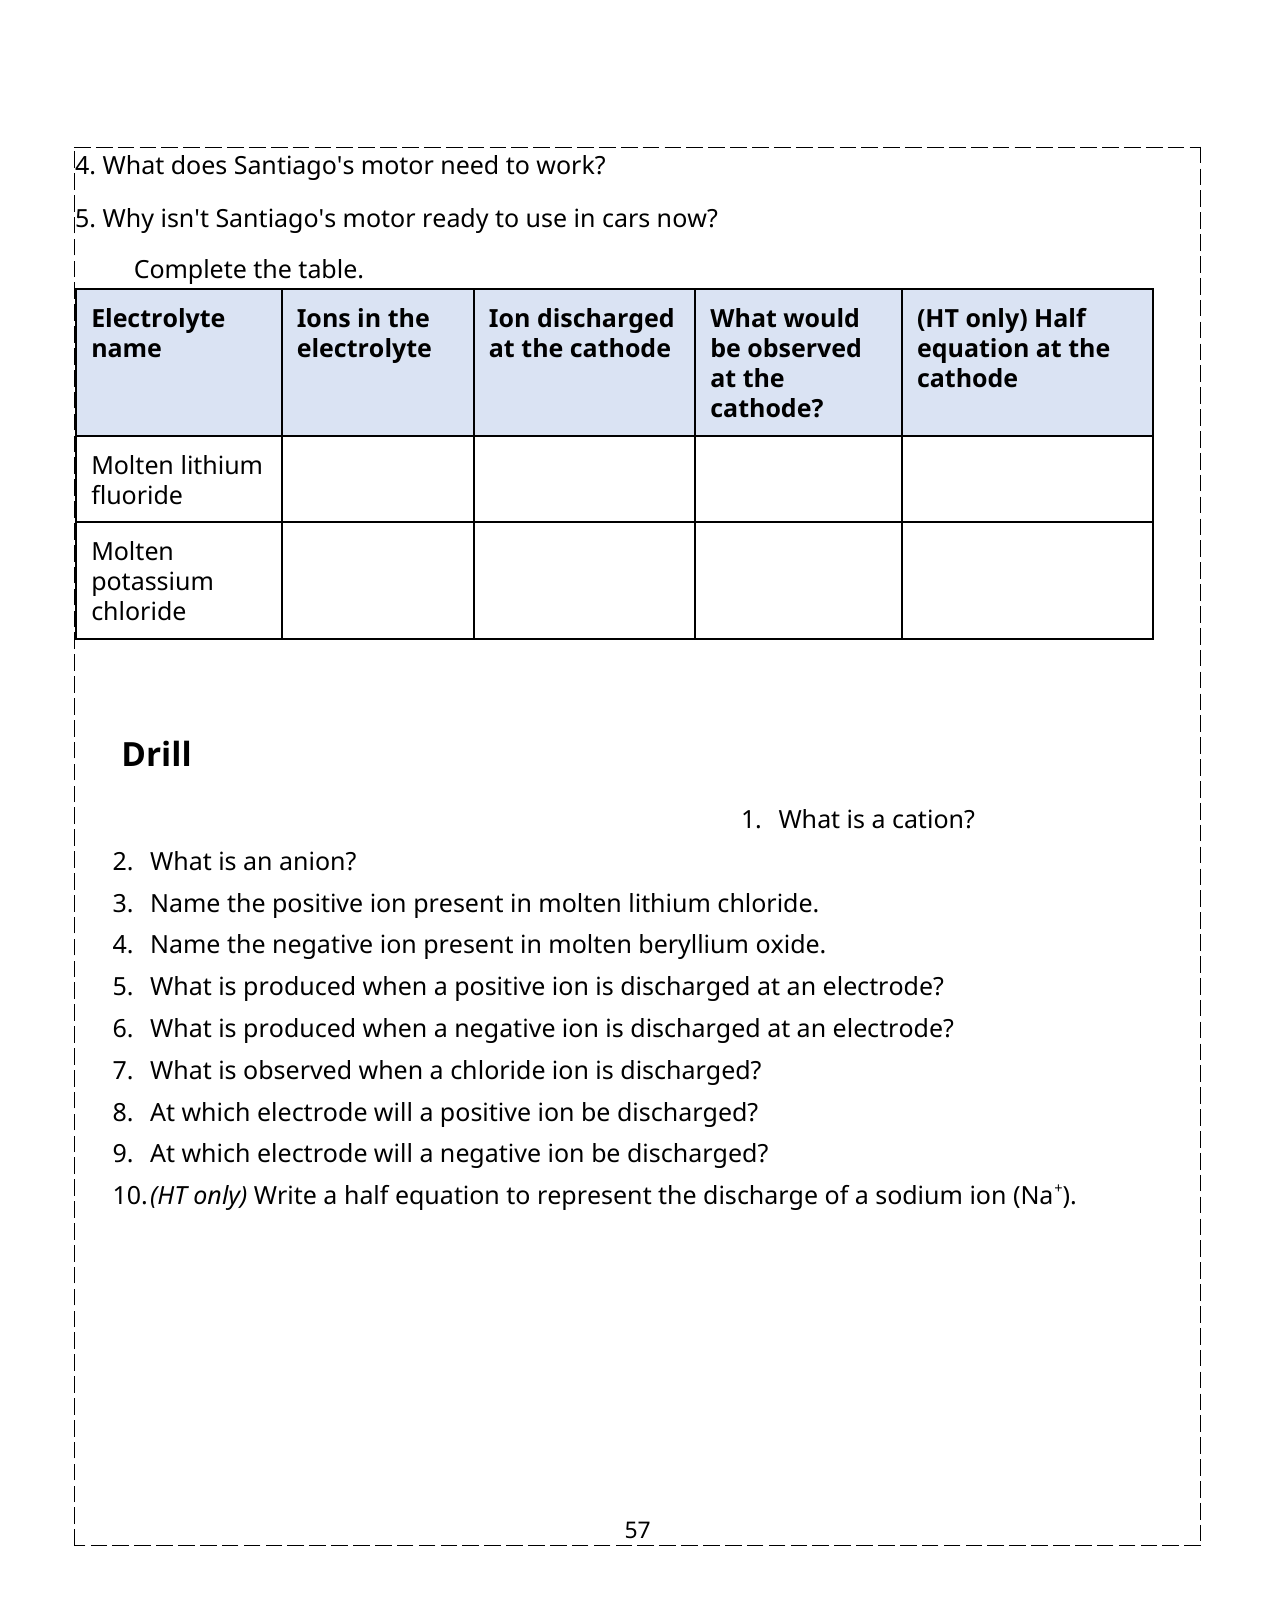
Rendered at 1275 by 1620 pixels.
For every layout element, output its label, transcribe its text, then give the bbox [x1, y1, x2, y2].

text 5. Why isn't Santiago's motor ready to use in cars now? [75, 201, 1200, 235]
list Name the positive ion present in molten lithium chloride. [112, 888, 1200, 918]
table_cell Molten lithium fluoride [77, 437, 281, 521]
table_cell [696, 523, 901, 638]
table_cell [903, 437, 1152, 521]
table_cell [475, 523, 694, 638]
list Name the negative ion present in molten beryllium oxide. [112, 930, 1200, 960]
table_cell [475, 437, 694, 521]
list (HT only) Write a half equation to represent the discharge of a sodium ion (Na+). [112, 1181, 1200, 1211]
table_cell Molten potassium chloride [77, 523, 281, 638]
list What is a cation? [112, 805, 1200, 835]
table_header Ions in the electrolyte [283, 290, 473, 435]
list What is an anion? [112, 846, 1200, 876]
table_header What would be observed at the cathode? [696, 290, 901, 435]
list What is produced when a negative ion is discharged at an electrode? [112, 1013, 1200, 1043]
table_cell [283, 523, 473, 638]
list What is produced when a positive ion is discharged at an electrode? [112, 972, 1200, 1002]
table_cell [283, 437, 473, 521]
list At which electrode will a positive ion be discharged? [112, 1097, 1200, 1127]
list What is observed when a chloride ion is discharged? [112, 1055, 1200, 1085]
text 4. What does Santiago's motor need to work? [75, 148, 1200, 182]
table_header Electrolyte name [77, 290, 281, 435]
table_header Ion discharged at the cathode [475, 290, 694, 435]
table_cell [696, 437, 901, 521]
table_header (HT only) Half equation at the cathode [903, 290, 1152, 435]
table_cell [903, 523, 1152, 638]
text Complete the table. [133, 254, 1200, 284]
list At which electrode will a negative ion be discharged? [112, 1139, 1200, 1169]
